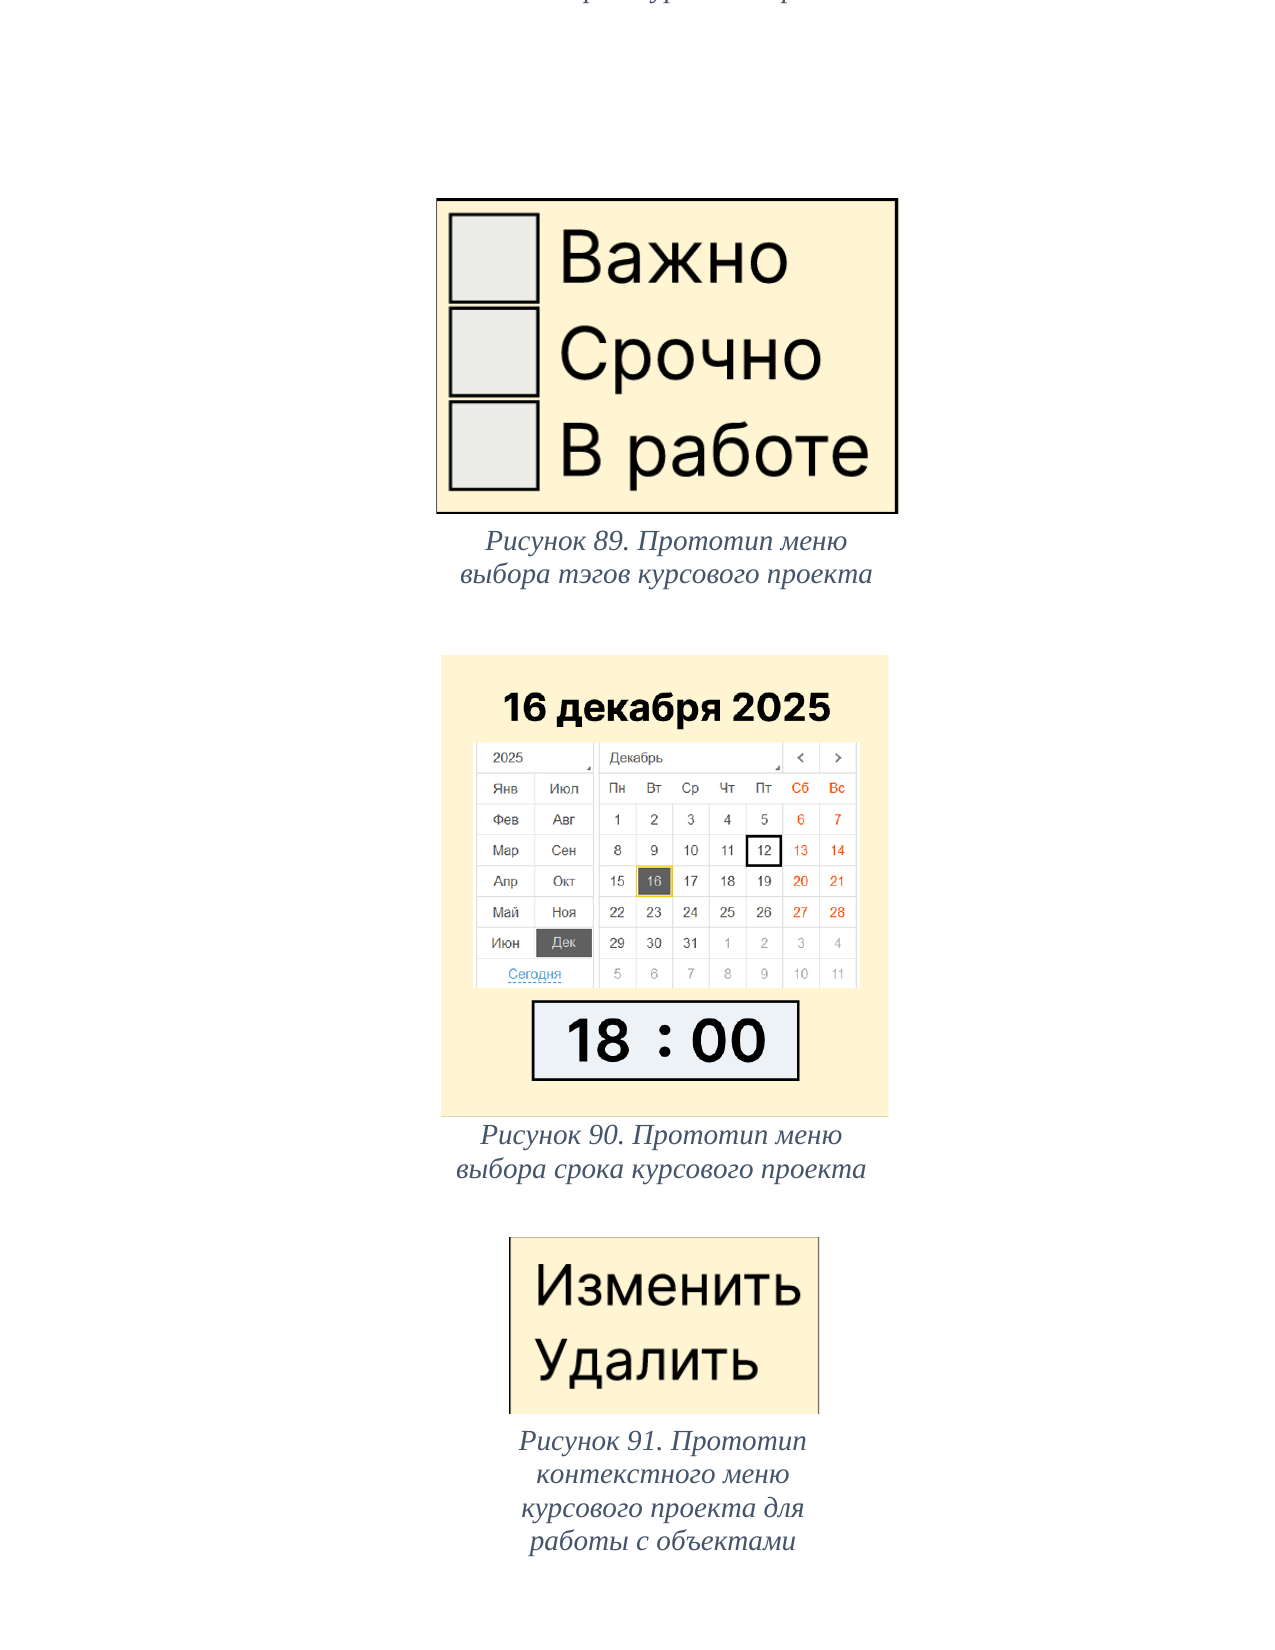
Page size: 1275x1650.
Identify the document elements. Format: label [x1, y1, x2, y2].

picture [509, 1237, 820, 1414]
picture [436, 198, 899, 514]
picture [440, 655, 889, 1117]
